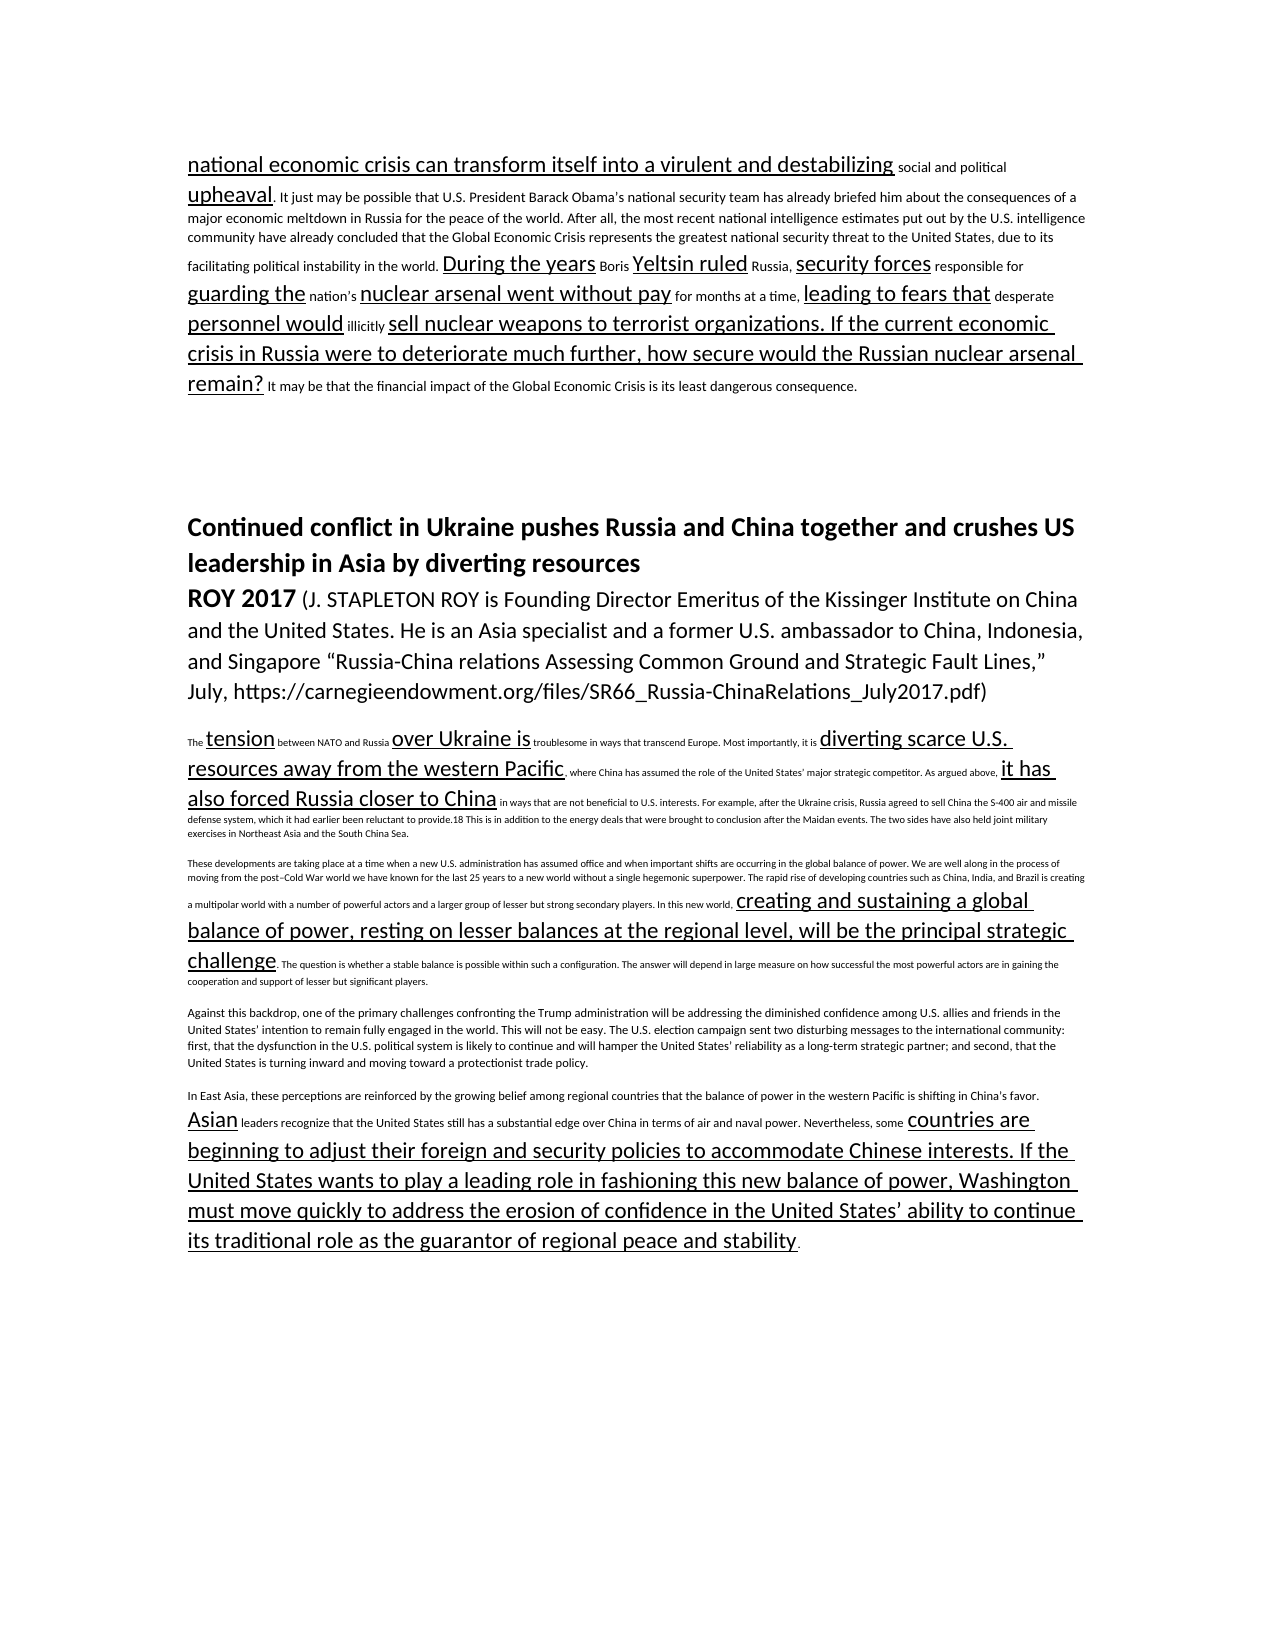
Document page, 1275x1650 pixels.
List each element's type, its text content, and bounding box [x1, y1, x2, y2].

subtitle Continued conflict in Ukraine pushes Russia and China together and crushes US leadership in Asia by diverting resources [187, 510, 1087, 579]
text These developments are taking place at a time when a new U.S. administration has assumed office and when important shifts are occurring in the global balance of power. We are well along in the process of moving from the post–Cold War world we have known for the last 25 years to a new world without a single hegemonic superpower. The rapid rise of developing countries such as China, India, and Brazil is creating a multipolar world with a number of powerful actors and a larger group of lesser but strong secondary players. In this new world, creating and sustaining a global balance of power, resting on lesser balances at the regional level, will be the principal strategic challenge. The question is whether a stable balance is possible within such a configuration. The answer will depend in large measure on how successful the most powerful actors are in gaining the cooperation and support of lesser but significant players. [187, 857, 1087, 988]
text The tension between NATO and Russia over Ukraine is troublesome in ways that transcend Europe. Most importantly, it is diverting scarce U.S. resources away from the western Pacific, where China has assumed the role of the United States’ major strategic competitor. As argued above, it has also forced Russia closer to China in ways that are not beneficial to U.S. interests. For example, after the Ukraine crisis, Russia agreed to sell China the S-400 air and missile defense system, which it had earlier been reluctant to provide.18 This is in addition to the energy deals that were brought to conclusion after the Maidan events. The two sides have also held joint military exercises in Northeast Asia and the South China Sea. [187, 724, 1087, 840]
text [187, 150, 1087, 398]
text Against this backdrop, one of the primary challenges confronting the Trump administration will be addressing the diminished confidence among U.S. allies and friends in the United States’ intention to remain fully engaged in the world. This will not be easy. The U.S. election campaign sent two disturbing messages to the international community: first, that the dysfunction in the U.S. political system is likely to continue and will hamper the United States’ reliability as a long-term strategic partner; and second, that the United States is turning inward and moving toward a protectionist trade policy. [187, 1006, 1087, 1070]
text In East Asia, these perceptions are reinforced by the growing belief among regional countries that the balance of power in the western Pacific is shifting in China’s favor. Asian leaders recognize that the United States still has a substantial edge over China in terms of air and naval power. Nevertheless, some countries are beginning to adjust their foreign and security policies to accommodate Chinese interests. If the United States wants to play a leading role in fashioning this new balance of power, Washington must move quickly to address the erosion of confidence in the United States’ ability to continue its traditional role as the guarantor of regional peace and stability. [187, 1088, 1087, 1254]
text ROY 2017 (J. STAPLETON ROY is Founding Director Emeritus of the Kissinger Institute on China and the United States. He is an Asia specialist and a former U.S. ambassador to China, Indonesia, and Singapore “Russia-China relations Assessing Common Ground and Strategic Fault Lines,” July, https://carnegieendowment.org/files/SR66_Russia-ChinaRelations_July2017.pdf) [187, 581, 1087, 705]
